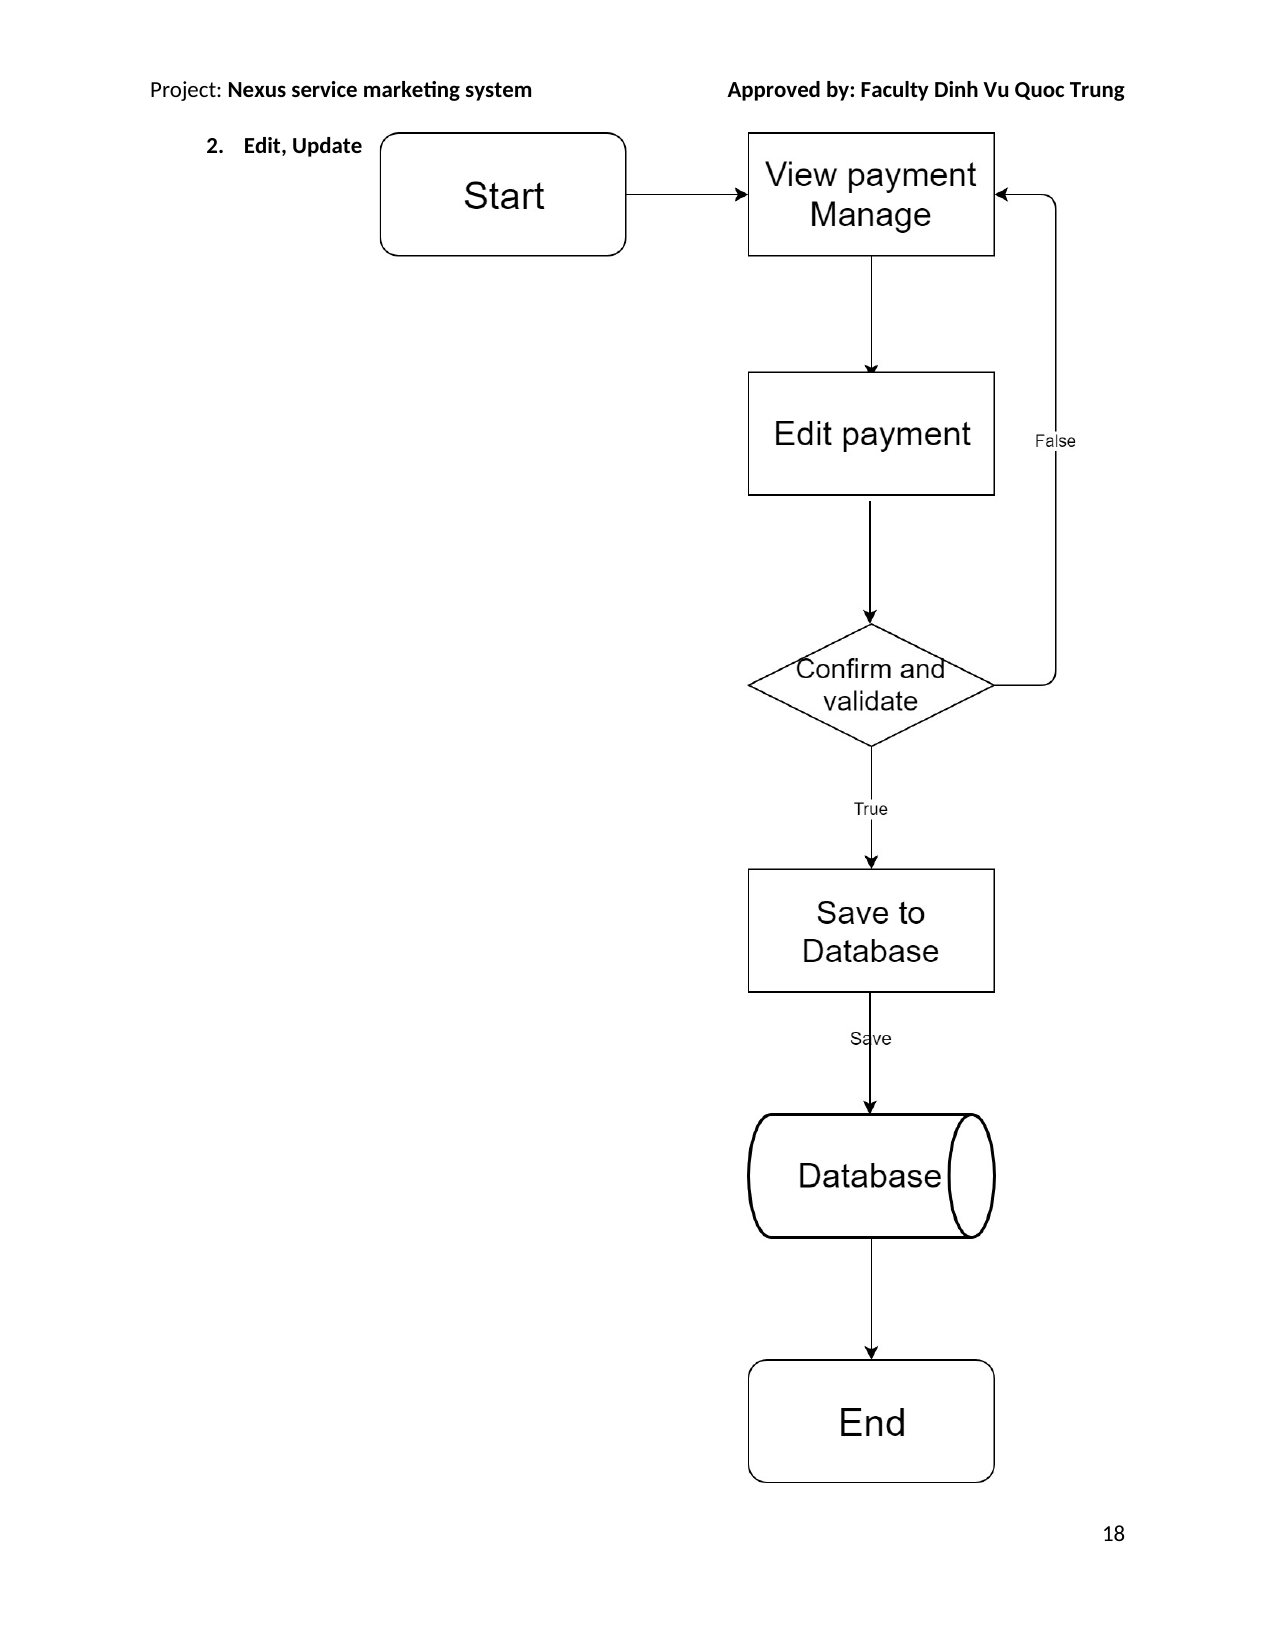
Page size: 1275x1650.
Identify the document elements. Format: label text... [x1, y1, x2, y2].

list Edit, Update [206, 131, 1125, 159]
picture [379, 132, 1076, 1483]
